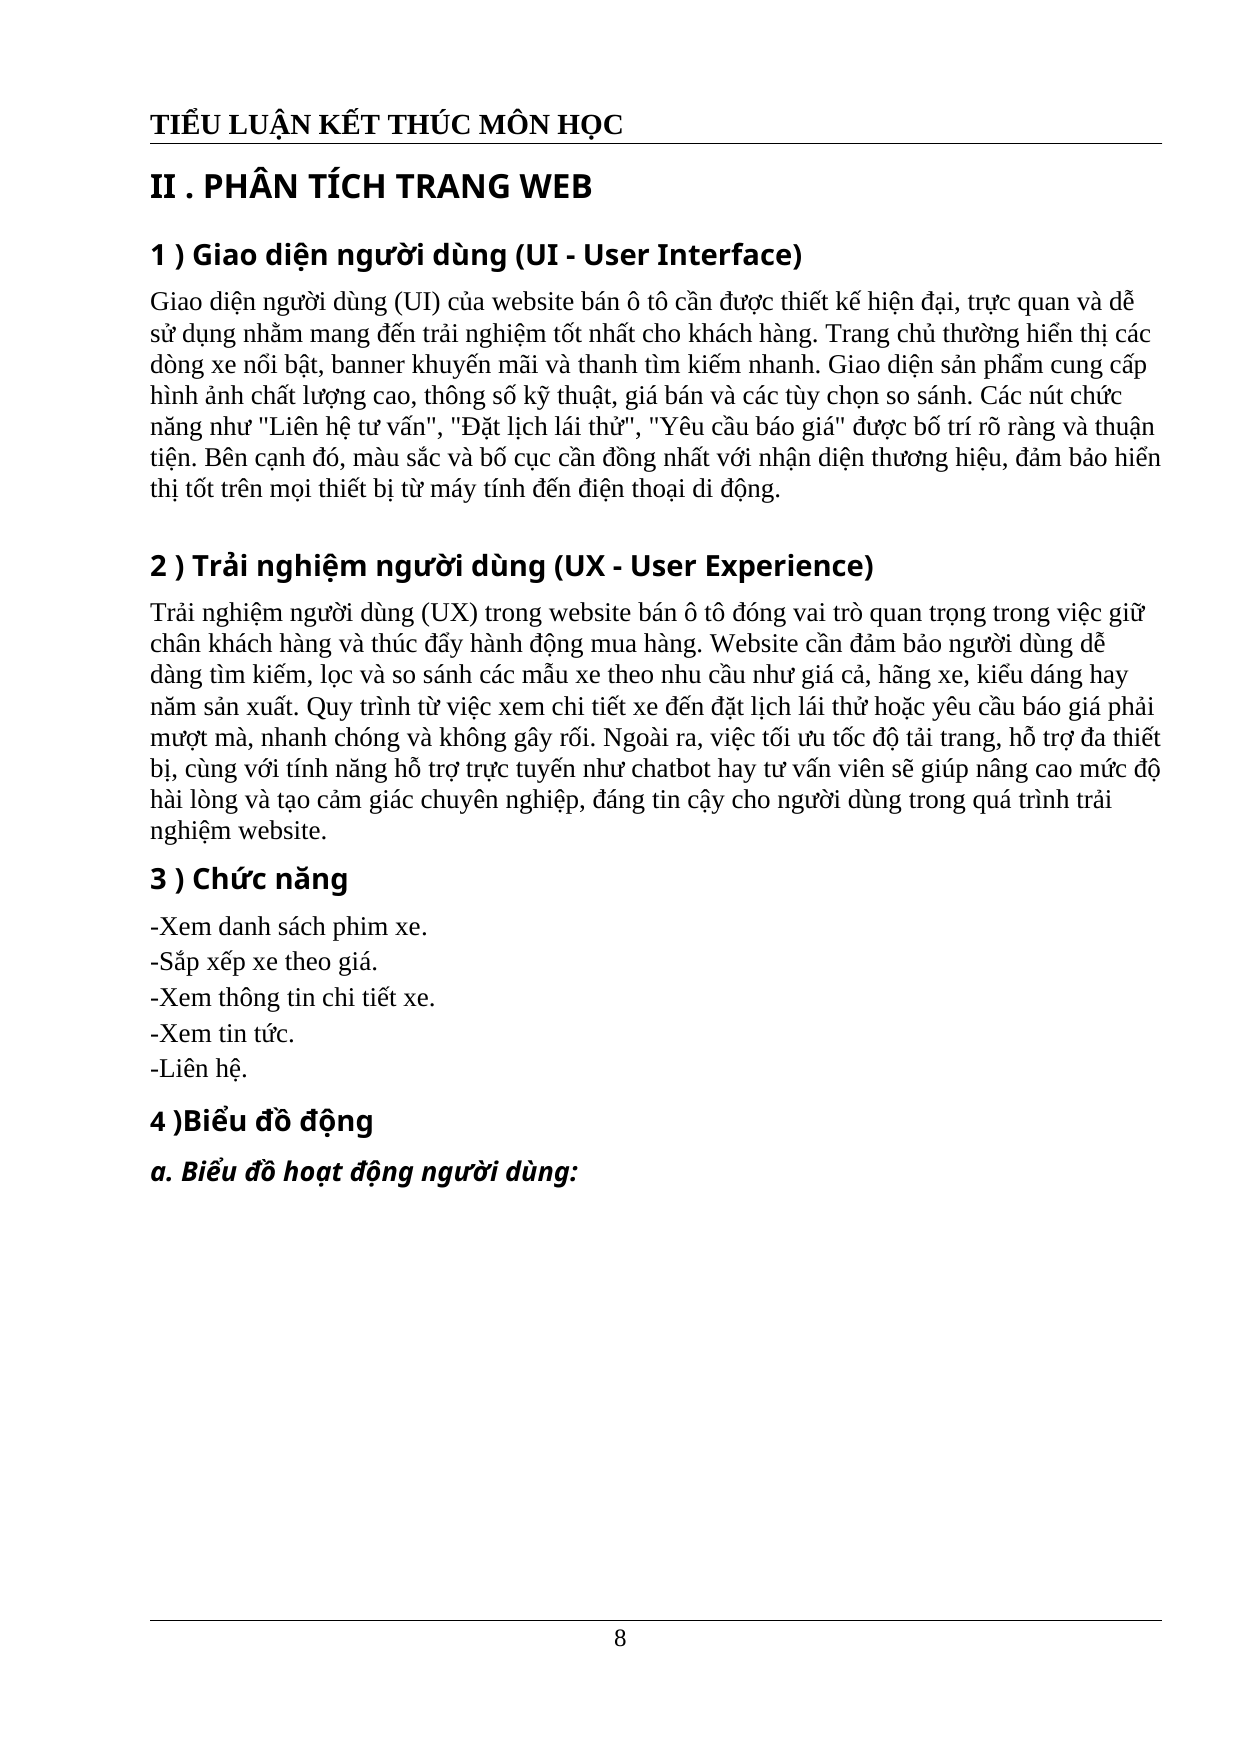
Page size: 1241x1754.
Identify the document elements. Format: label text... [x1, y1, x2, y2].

text a. Biểu đồ hoạt động người dùng: [150, 1152, 1162, 1189]
text -Xem thông tin chi tiết xe. [150, 981, 1162, 1012]
subtitle ) Giao diện người dùng (UI - User Interface) [150, 234, 1162, 274]
text Trải nghiệm người dùng (UX) trong website bán ô tô đóng vai trò quan trọng trong việc giữ chân khách hàng và thúc đẩy hành động mua hàng. Website cần đảm bảo người dùng dễ dàng tìm kiếm, lọc và so sánh các mẫu xe theo nhu cầu như giá cả, hãng xe, kiểu dáng hay năm sản xuất. Quy trình từ việc xem chi tiết xe đến đặt lịch lái thử hoặc yêu cầu báo giá phải mượt mà, nhanh chóng và không gây rối. Ngoài ra, việc tối ưu tốc độ tải trang, hỗ trợ đa thiết bị, cùng với tính năng hỗ trợ trực tuyến như chatbot hay tư vấn viên sẽ giúp nâng cao mức độ hài lòng và tạo cảm giác chuyên nghiệp, đáng tin cậy cho người dùng trong quá trình trải nghiệm website. [150, 596, 1162, 846]
text -Xem danh sách phim xe. [150, 909, 1162, 941]
subtitle ) Chức năng [150, 858, 1162, 898]
subtitle )Biểu đồ động [150, 1101, 1162, 1140]
text Giao diện người dùng (UI) của website bán ô tô cần được thiết kế hiện đại, trực quan và dễ sử dụng nhằm mang đến trải nghiệm tốt nhất cho khách hàng. Trang chủ thường hiển thị các dòng xe nổi bật, banner khuyến mãi và thanh tìm kiếm nhanh. Giao diện sản phẩm cung cấp hình ảnh chất lượng cao, thông số kỹ thuật, giá bán và các tùy chọn so sánh. Các nút chức năng như "Liên hệ tư vấn", "Đặt lịch lái thử", "Yêu cầu báo giá" được bố trí rõ ràng và thuận tiện. Bên cạnh đó, màu sắc và bố cục cần đồng nhất với nhận diện thương hiệu, đảm bảo hiển thị tốt trên mọi thiết bị từ máy tính đến điện thoại di động. [150, 286, 1162, 503]
text -Sắp xếp xe theo giá. [150, 945, 1162, 976]
text -Liên hệ. [150, 1052, 1162, 1084]
subtitle . PHÂN TÍCH TRANG WEB [150, 162, 1162, 208]
text -Xem tin tức. [150, 1017, 1162, 1048]
subtitle ) Trải nghiệm người dùng (UX - User Experience) [150, 545, 1162, 584]
